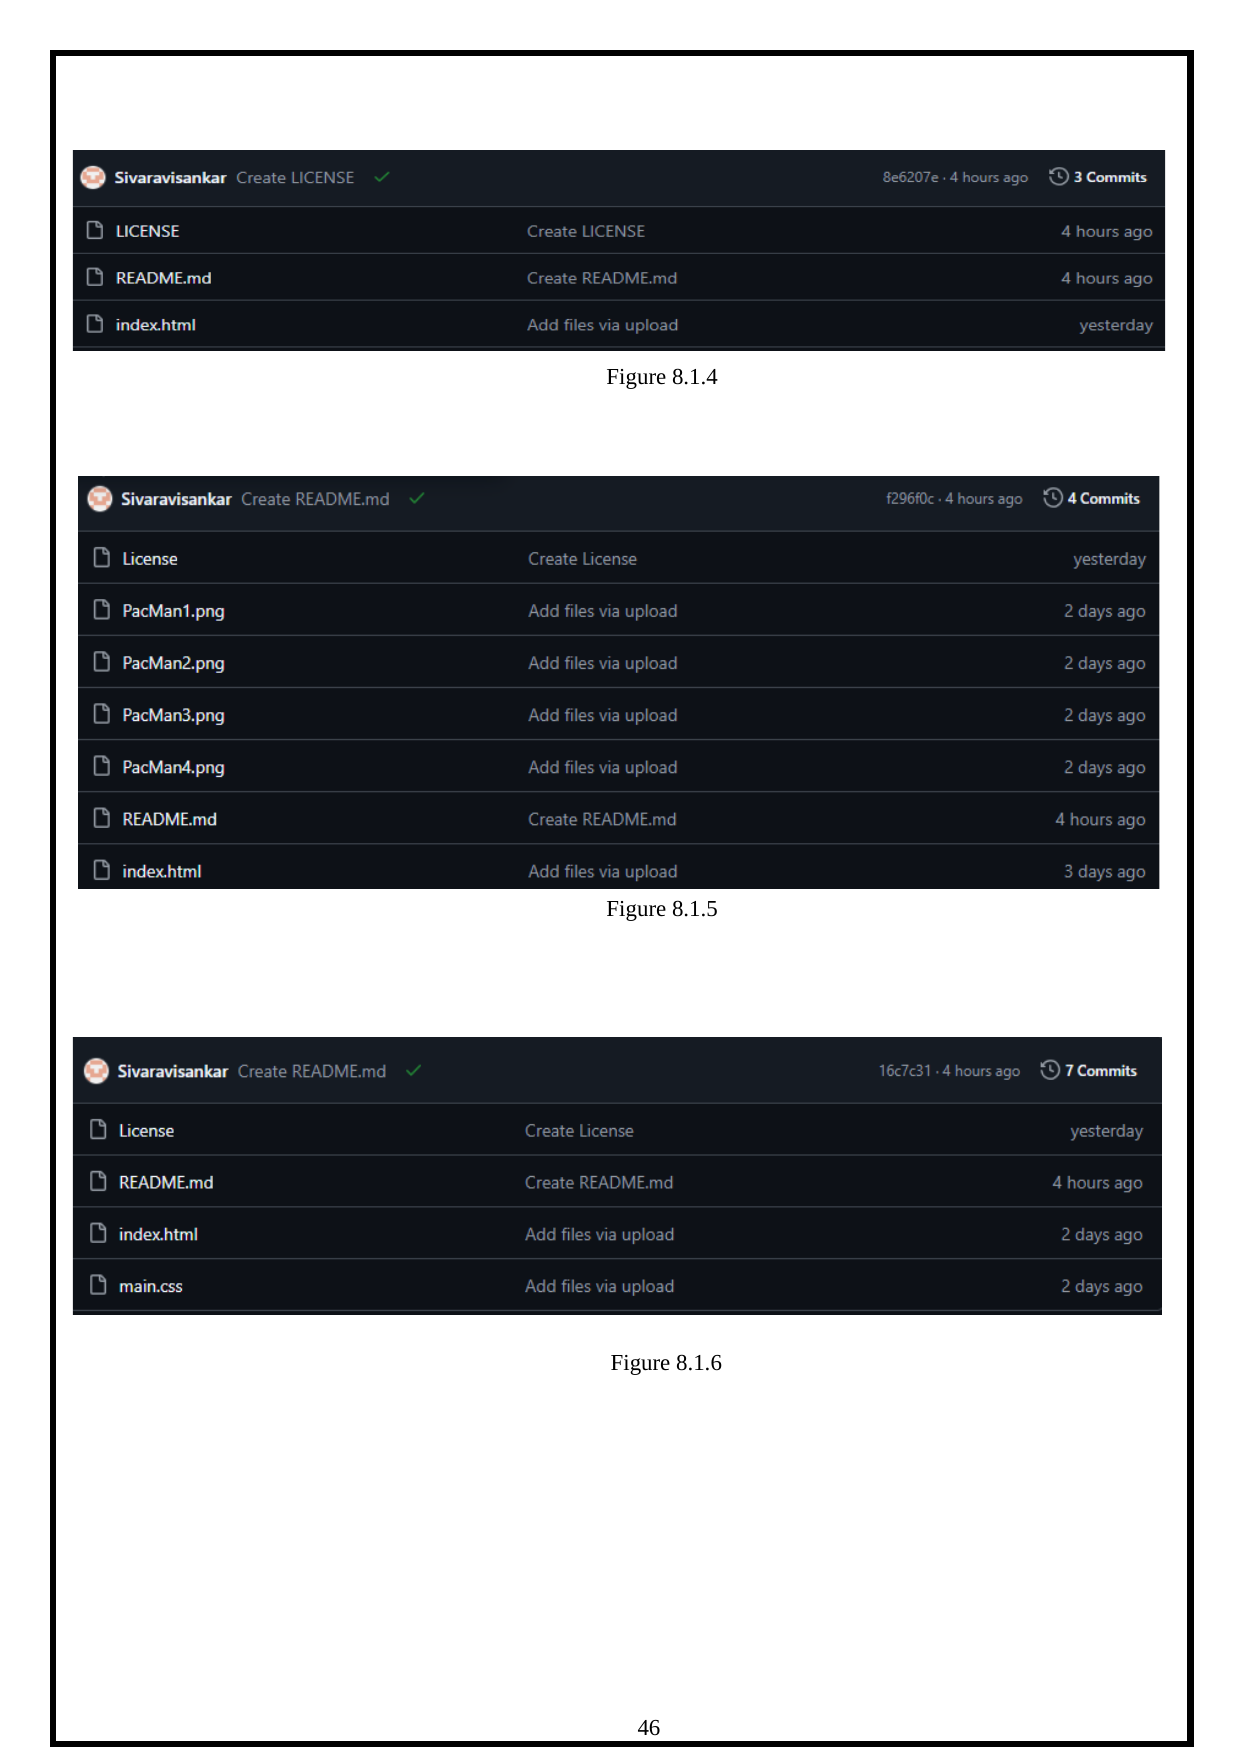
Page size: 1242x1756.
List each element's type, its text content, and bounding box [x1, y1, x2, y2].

picture [78, 476, 1160, 889]
text Figure 8.1.4 [130, 363, 1187, 389]
picture [72, 1037, 1162, 1315]
text Figure 8.1.6 [130, 1348, 1187, 1375]
text Figure 8.1.5 [130, 895, 1187, 921]
picture [72, 150, 1166, 351]
